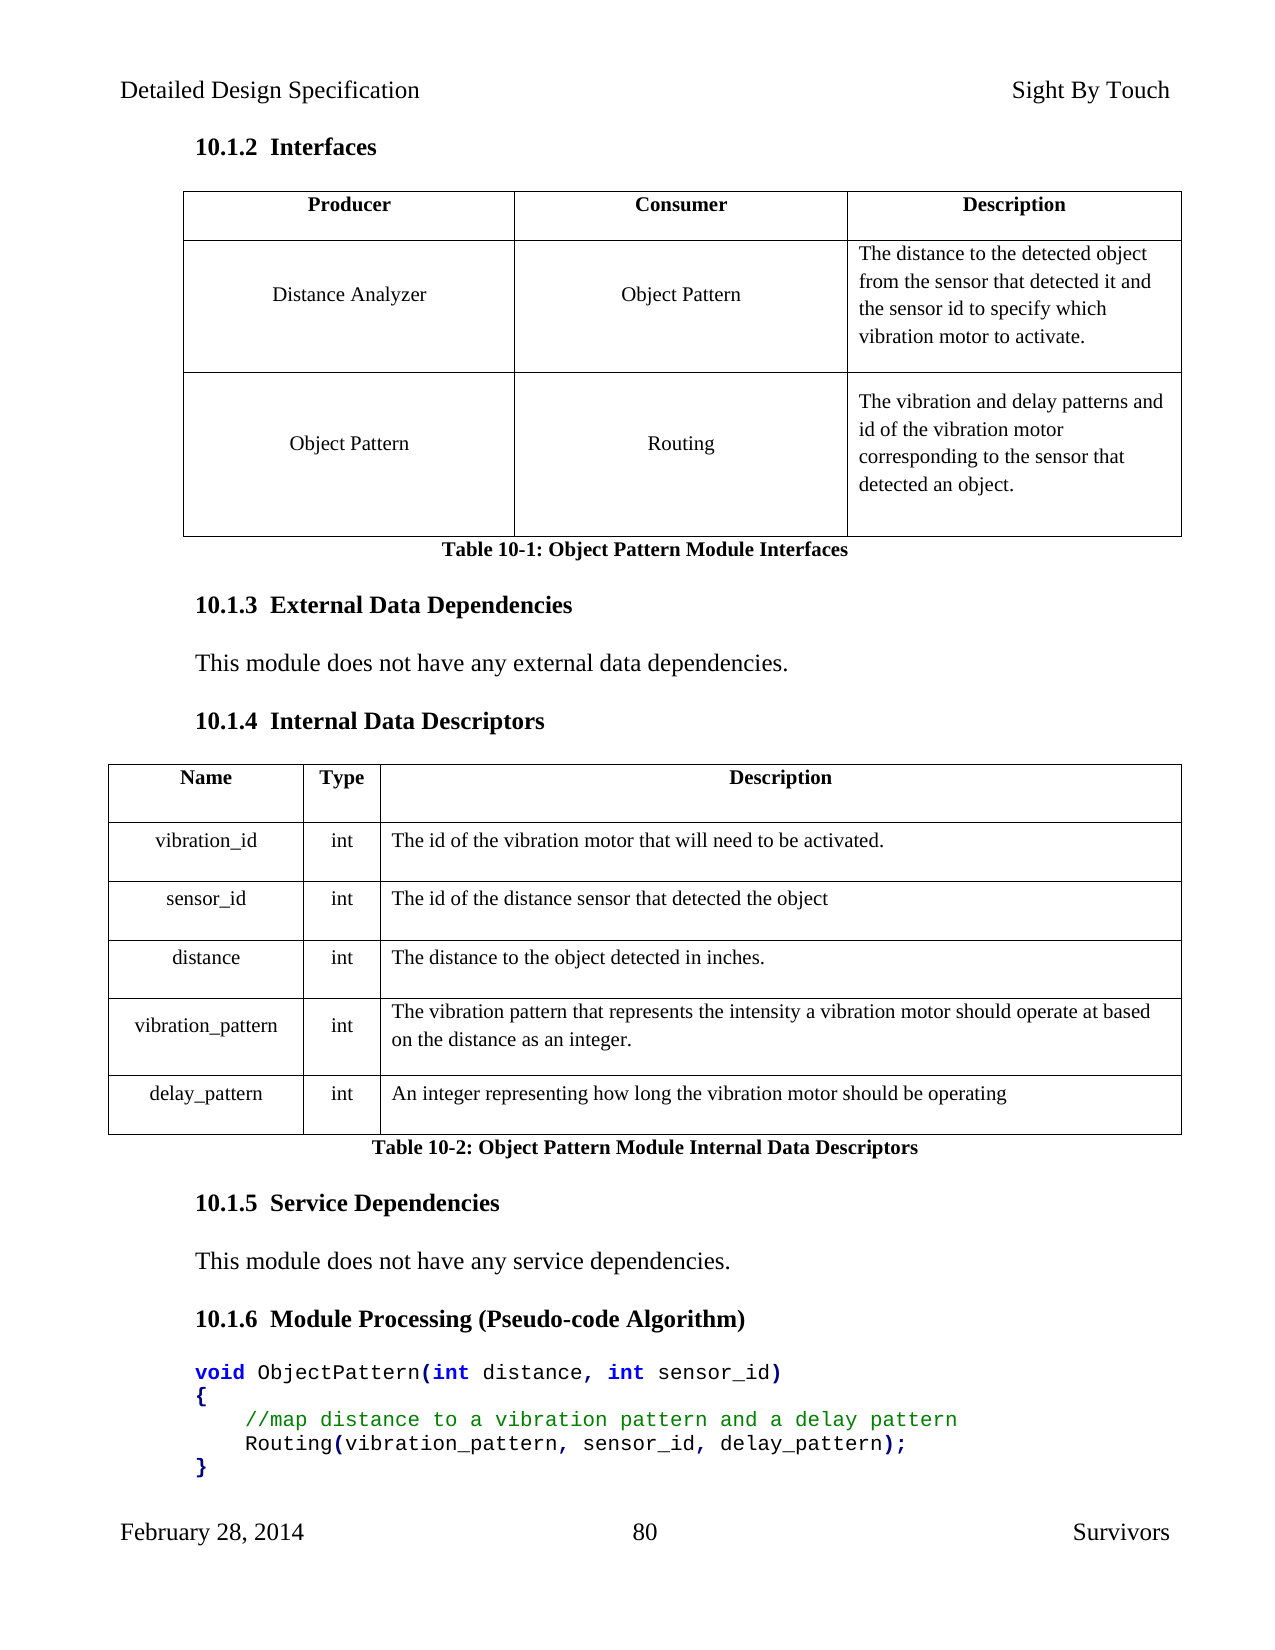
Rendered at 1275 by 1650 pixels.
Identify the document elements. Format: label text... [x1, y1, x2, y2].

text //map distance to a vibration pattern and a delay pattern [195, 1409, 1170, 1433]
table_header Type [304, 765, 380, 822]
table_cell int [304, 823, 380, 881]
table_cell The id of the distance sensor that detected the object [381, 882, 1181, 939]
text { [195, 1385, 1170, 1409]
table_cell An integer representing how long the vibration motor should be operating [381, 1076, 1181, 1134]
subtitle 10.1.5 Service Dependencies [195, 1188, 1170, 1216]
table_cell The distance to the object detected in inches. [381, 941, 1181, 998]
table_cell Distance Analyzer [184, 241, 514, 372]
table_cell vibration_id [109, 823, 303, 881]
subtitle 10.1.2 Interfaces [195, 132, 1170, 161]
text This module does not have any external data dependencies. [195, 648, 1170, 677]
table_header Consumer [515, 192, 847, 240]
table_cell Object Pattern [515, 241, 847, 372]
table_cell distance [109, 941, 303, 998]
subtitle 10.1.4 Internal Data Descriptors [195, 706, 1170, 735]
table_cell int [304, 941, 380, 998]
text void ObjectPattern(int distance, int sensor_id) [195, 1362, 1170, 1385]
subtitle 10.1.6 Module Processing (Pseudo-code Algorithm) [195, 1304, 1170, 1332]
text Table 10-1: Object Pattern Module Interfaces [120, 537, 1170, 561]
text } [195, 1456, 1170, 1480]
table_cell delay_pattern [109, 1076, 303, 1134]
table_cell The vibration pattern that represents the intensity a vibration motor should operate at based on the distance as an integer. [381, 999, 1181, 1075]
table_cell Routing [515, 373, 847, 536]
text Table 10-2: Object Pattern Module Internal Data Descriptors [120, 1135, 1170, 1159]
table_cell The vibration and delay patterns and id of the vibration motor corresponding to the sensor that detected an object. [848, 373, 1181, 536]
table_cell vibration_pattern [109, 999, 303, 1075]
table_cell int [304, 1076, 380, 1134]
table_cell int [304, 999, 380, 1075]
table_cell sensor_id [109, 882, 303, 939]
subtitle 10.1.3 External Data Dependencies [195, 590, 1170, 619]
text This module does not have any service dependencies. [195, 1246, 1170, 1274]
text Routing(vibration_pattern, sensor_id, delay_pattern); [120, 1433, 1170, 1456]
table_cell int [304, 882, 380, 939]
table_cell Object Pattern [184, 373, 514, 536]
table_header Description [381, 765, 1181, 822]
table_cell The distance to the detected object from the sensor that detected it and the sensor id to specify which vibration motor to activate. [848, 241, 1181, 372]
table_header Producer [184, 192, 514, 240]
table_header Name [109, 765, 303, 822]
table_header Description [848, 192, 1181, 240]
table_cell The id of the vibration motor that will need to be activated. [381, 823, 1181, 881]
